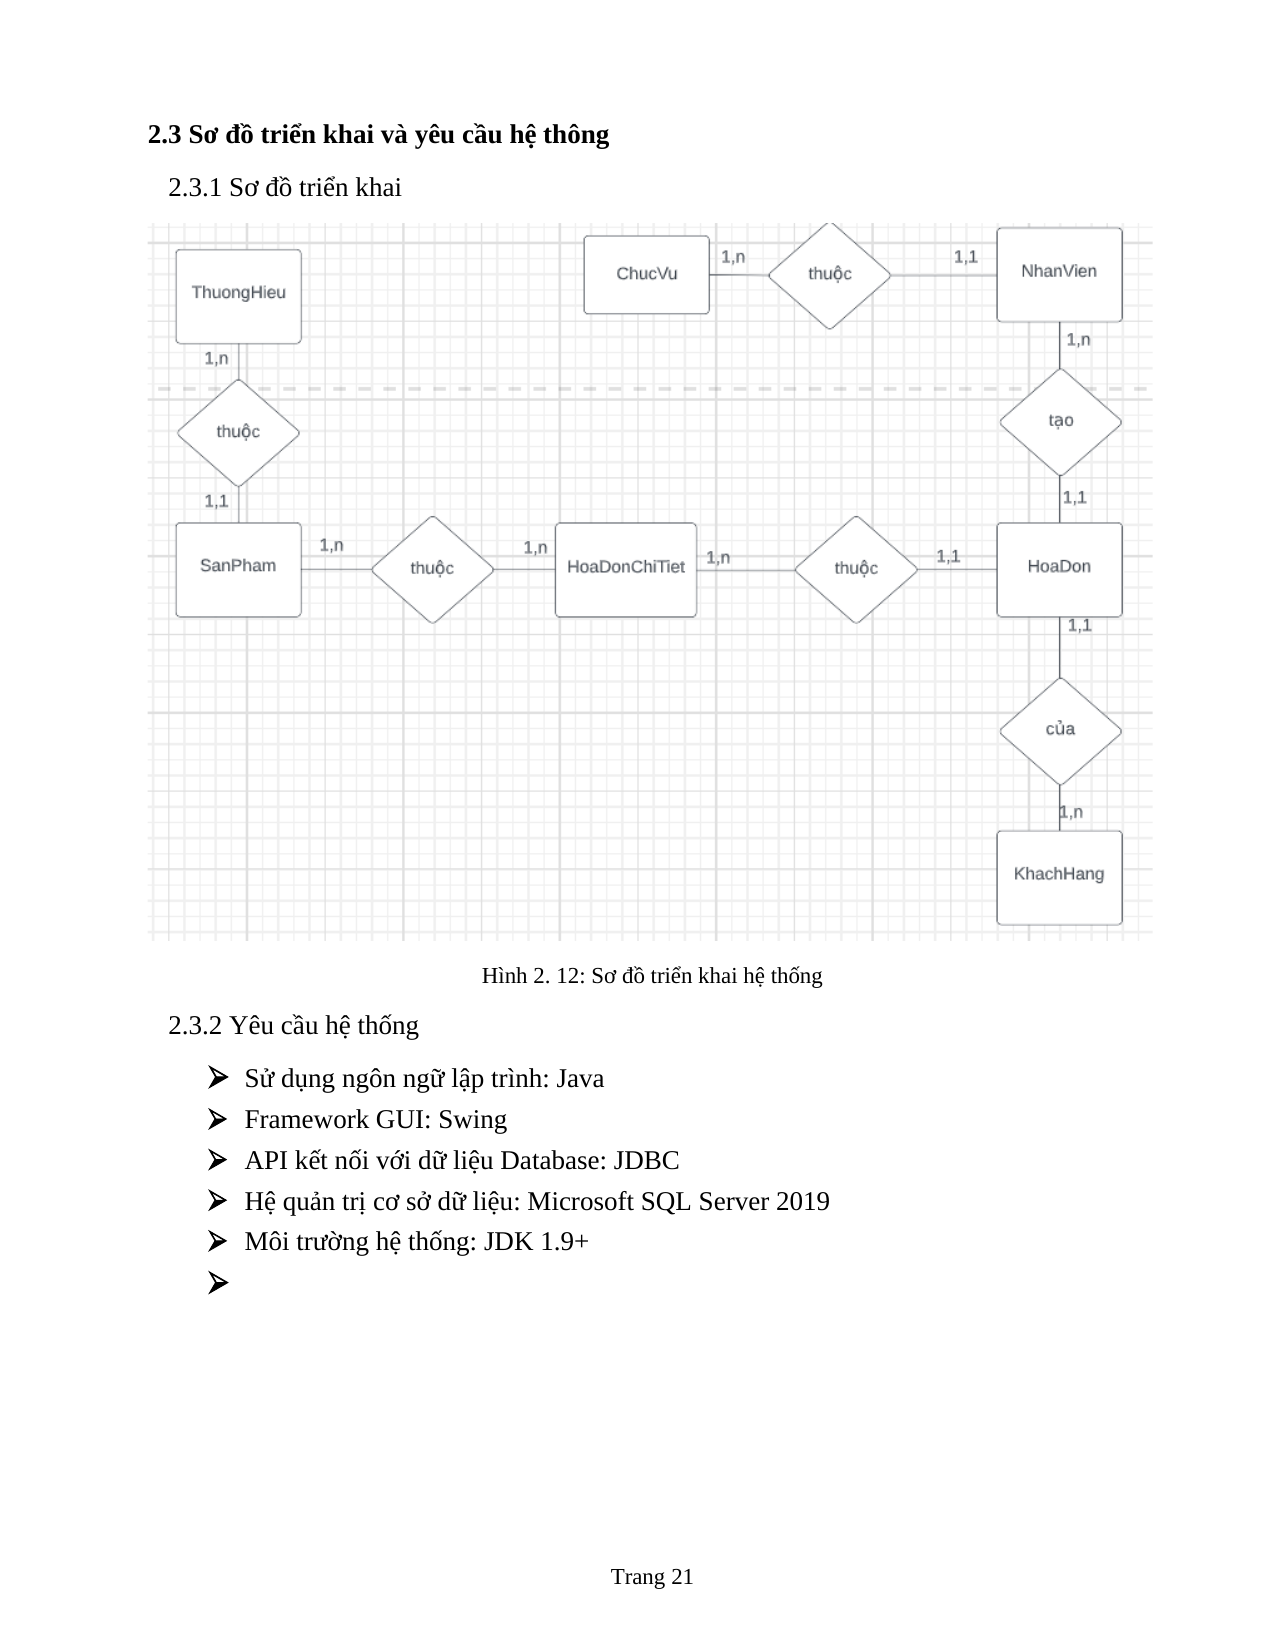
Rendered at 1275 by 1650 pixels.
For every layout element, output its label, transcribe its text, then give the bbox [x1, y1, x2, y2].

list Framework GUI: Swing [207, 1103, 1157, 1134]
picture [147, 223, 1153, 941]
list Môi trường hệ thống: JDK 1.9+ [207, 1225, 1157, 1256]
subtitle 2.3.1 Sơ đồ triển khai [148, 171, 1157, 202]
subtitle 2.3.2 Yêu cầu hệ thống [148, 1009, 1157, 1040]
list Sử dụng ngôn ngữ lập trình: Java [207, 1062, 1157, 1094]
list API kết nối với dữ liệu Database: JDBC [207, 1144, 1157, 1175]
subtitle 2.3 Sơ đồ triển khai và yêu cầu hệ thông [148, 118, 1157, 149]
list Hệ quản trị cơ sở dữ liệu: Microsoft SQL Server 2019 [207, 1184, 1157, 1216]
